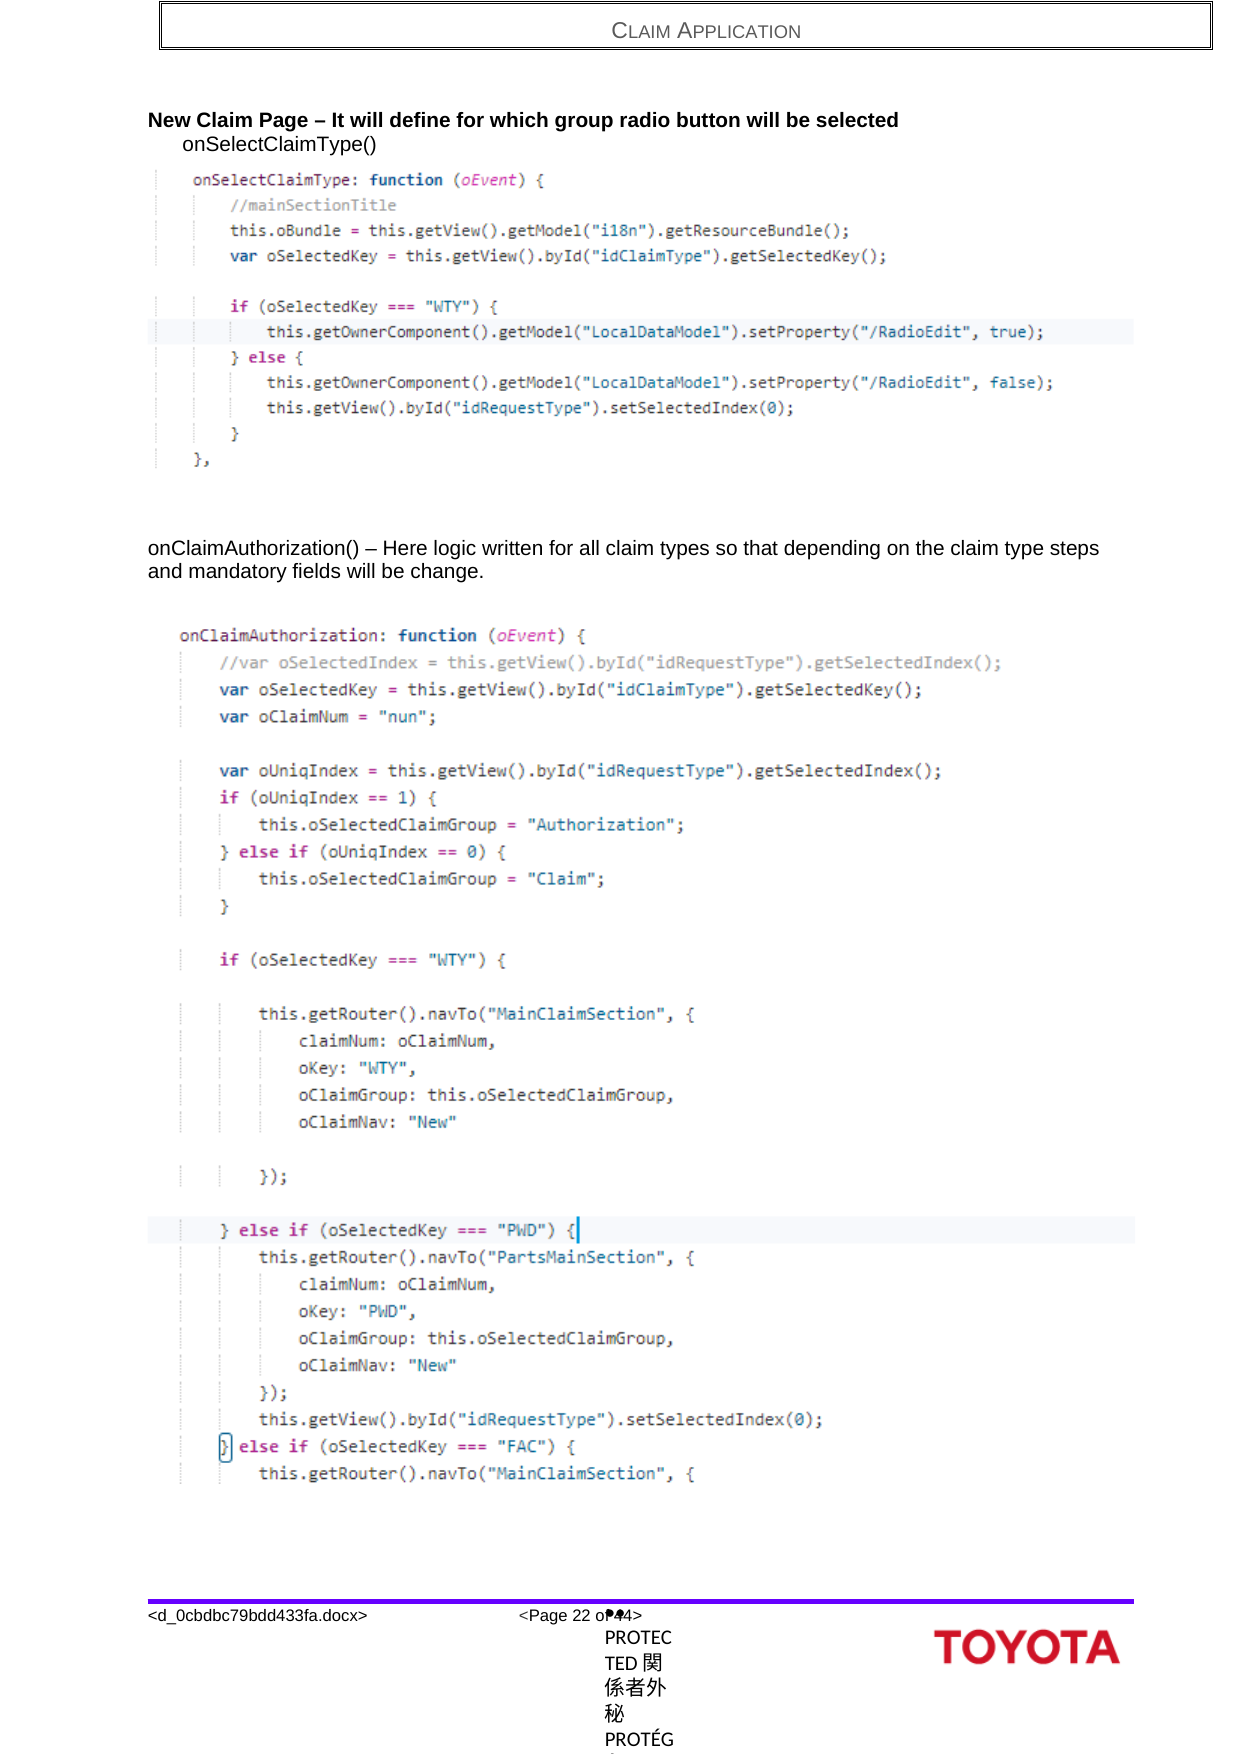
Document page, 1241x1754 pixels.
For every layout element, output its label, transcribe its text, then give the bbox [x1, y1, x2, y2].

picture [147, 156, 1134, 488]
text onClaimAuthorization() – Here logic written for all claim types so that depending on the claim type steps and mandatory fields will be change. [148, 535, 1134, 583]
text New Claim Page – It will define for which group radio button will be selected [148, 108, 1134, 132]
picture [930, 1625, 1127, 1675]
picture [147, 607, 1136, 1484]
text onSelectClaimType() [148, 132, 1134, 156]
